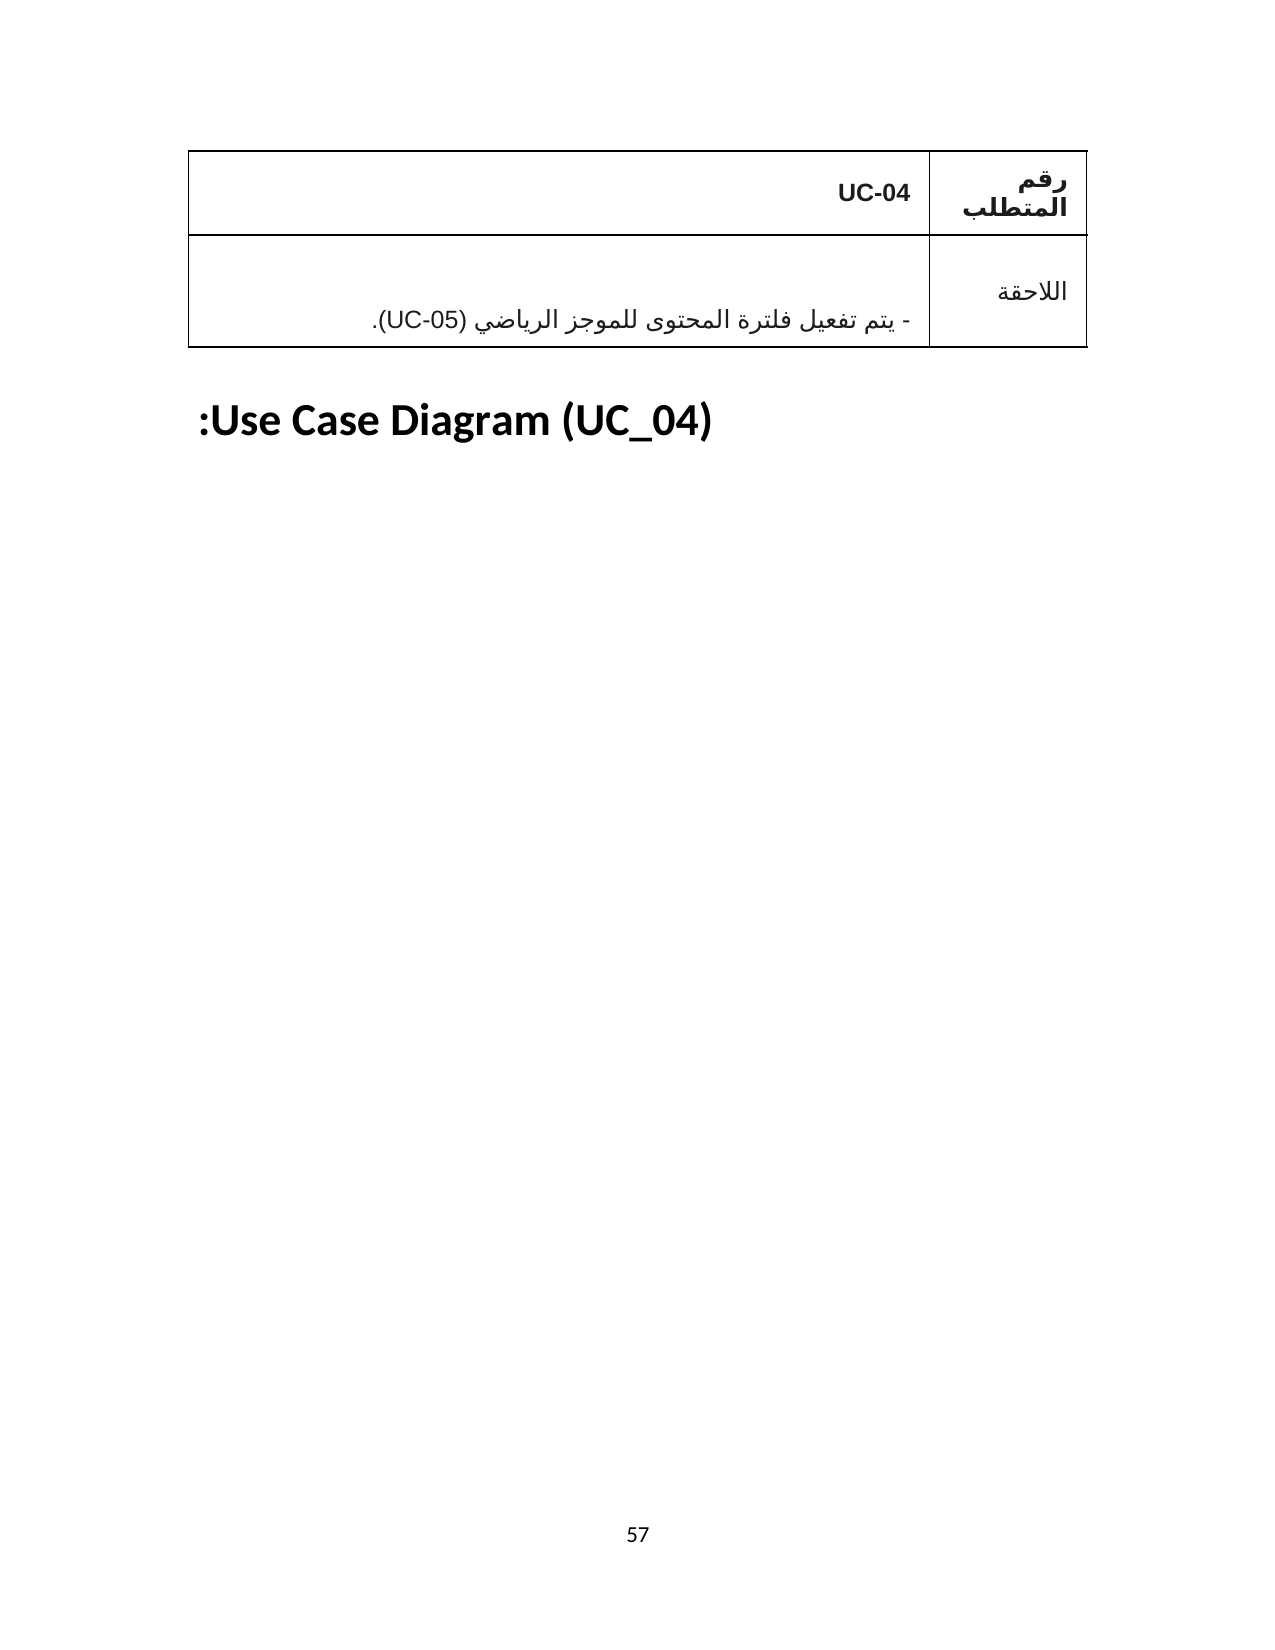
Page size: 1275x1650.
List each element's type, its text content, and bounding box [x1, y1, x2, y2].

table_header UC-04 [189, 152, 929, 234]
text Use Case Diagram (UC_04): [187, 391, 1087, 447]
table_header رقم المتطلب [930, 152, 1086, 234]
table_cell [189, 236, 929, 346]
table_cell الشروط اللاحقة [930, 236, 1086, 346]
